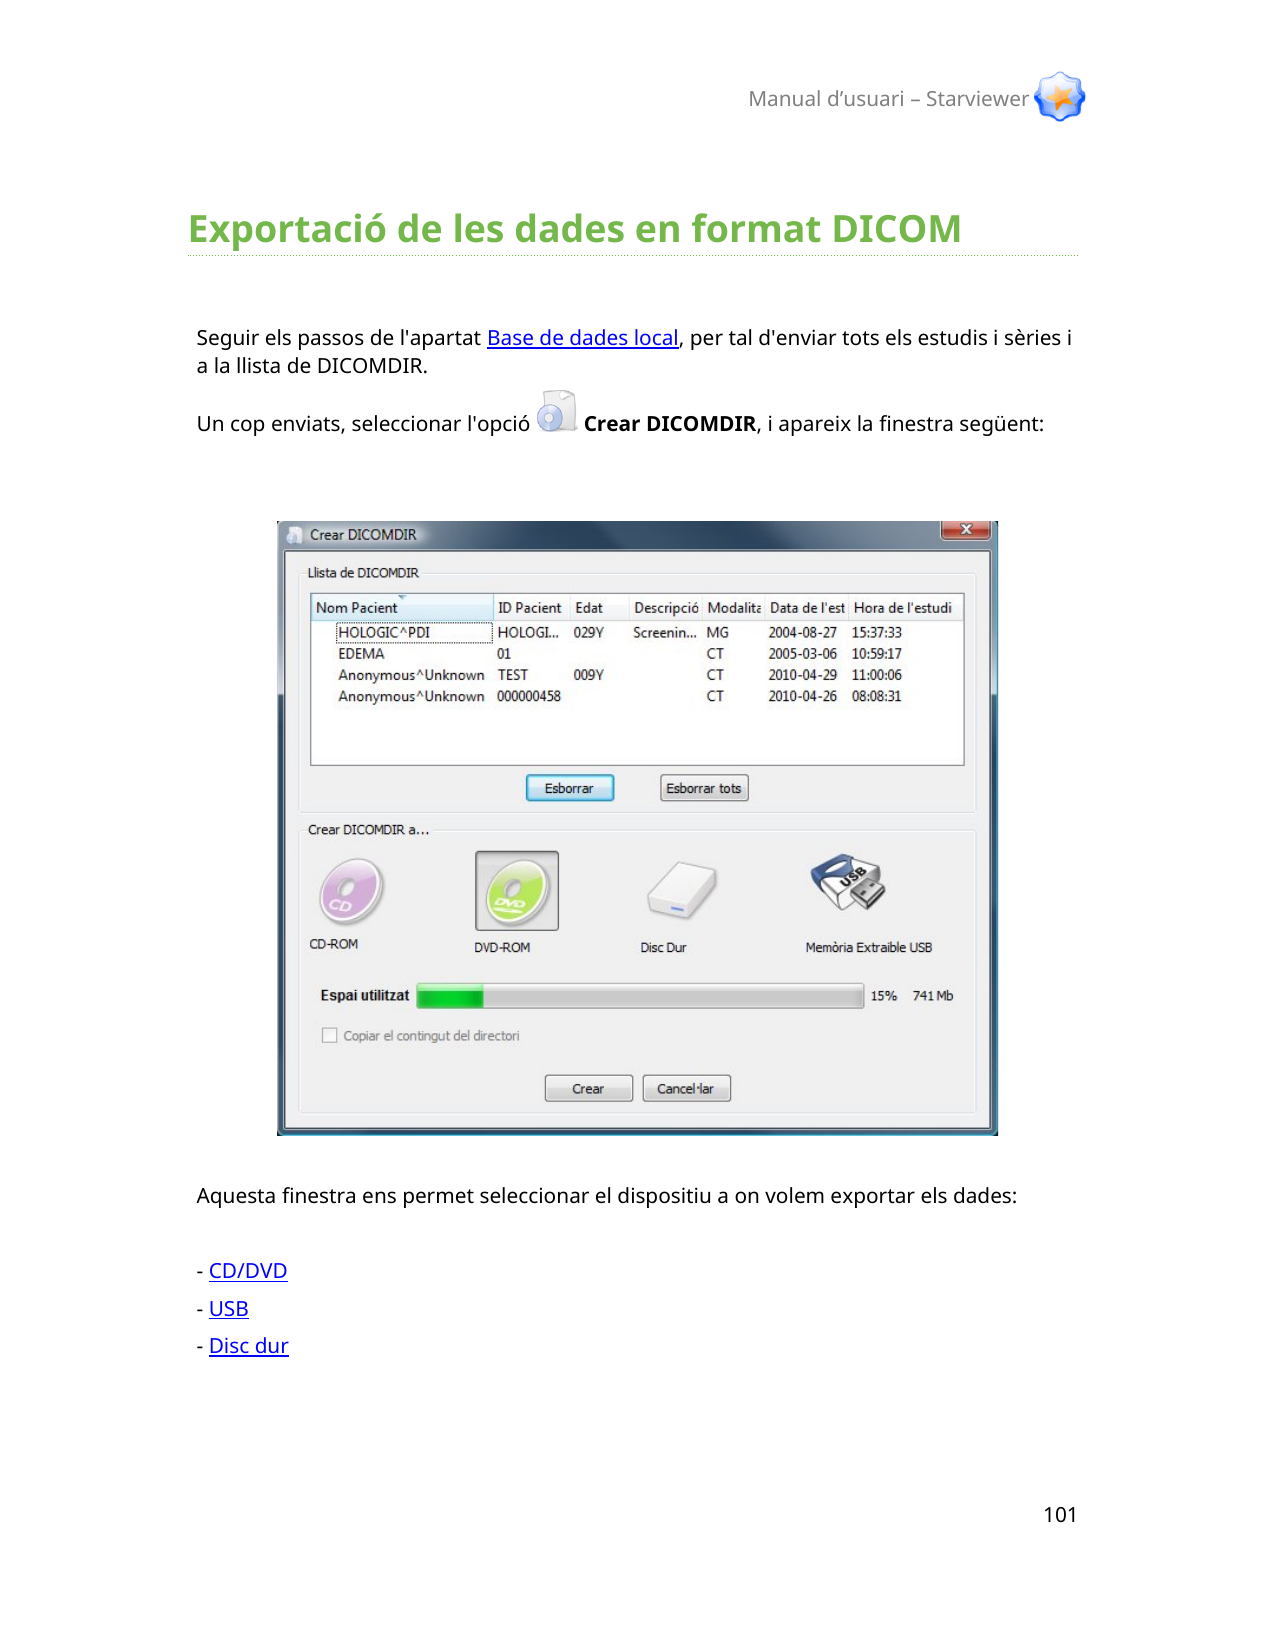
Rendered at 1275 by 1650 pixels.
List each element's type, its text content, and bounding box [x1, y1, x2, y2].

text Seguir els passos de l'apartat Base de dades local, per tal d'enviar tots els estudis i sèries i a la llista de DICOMDIR. [196, 323, 1078, 380]
text - USB [196, 1294, 1078, 1322]
text Un cop enviats, seleccionar l'opció Crear DICOMDIR, i apareix la finestra següent: [196, 389, 1078, 437]
picture [536, 389, 579, 432]
text - Disc dur [196, 1331, 1078, 1359]
picture [1033, 71, 1086, 122]
text - CD/DVD [196, 1256, 1078, 1285]
subtitle Exportació de les dades en format DICOM [187, 202, 1078, 256]
text Aquesta finestra ens permet seleccionar el dispositiu a on volem exportar els dades: [196, 1182, 1078, 1210]
picture [277, 521, 999, 1136]
